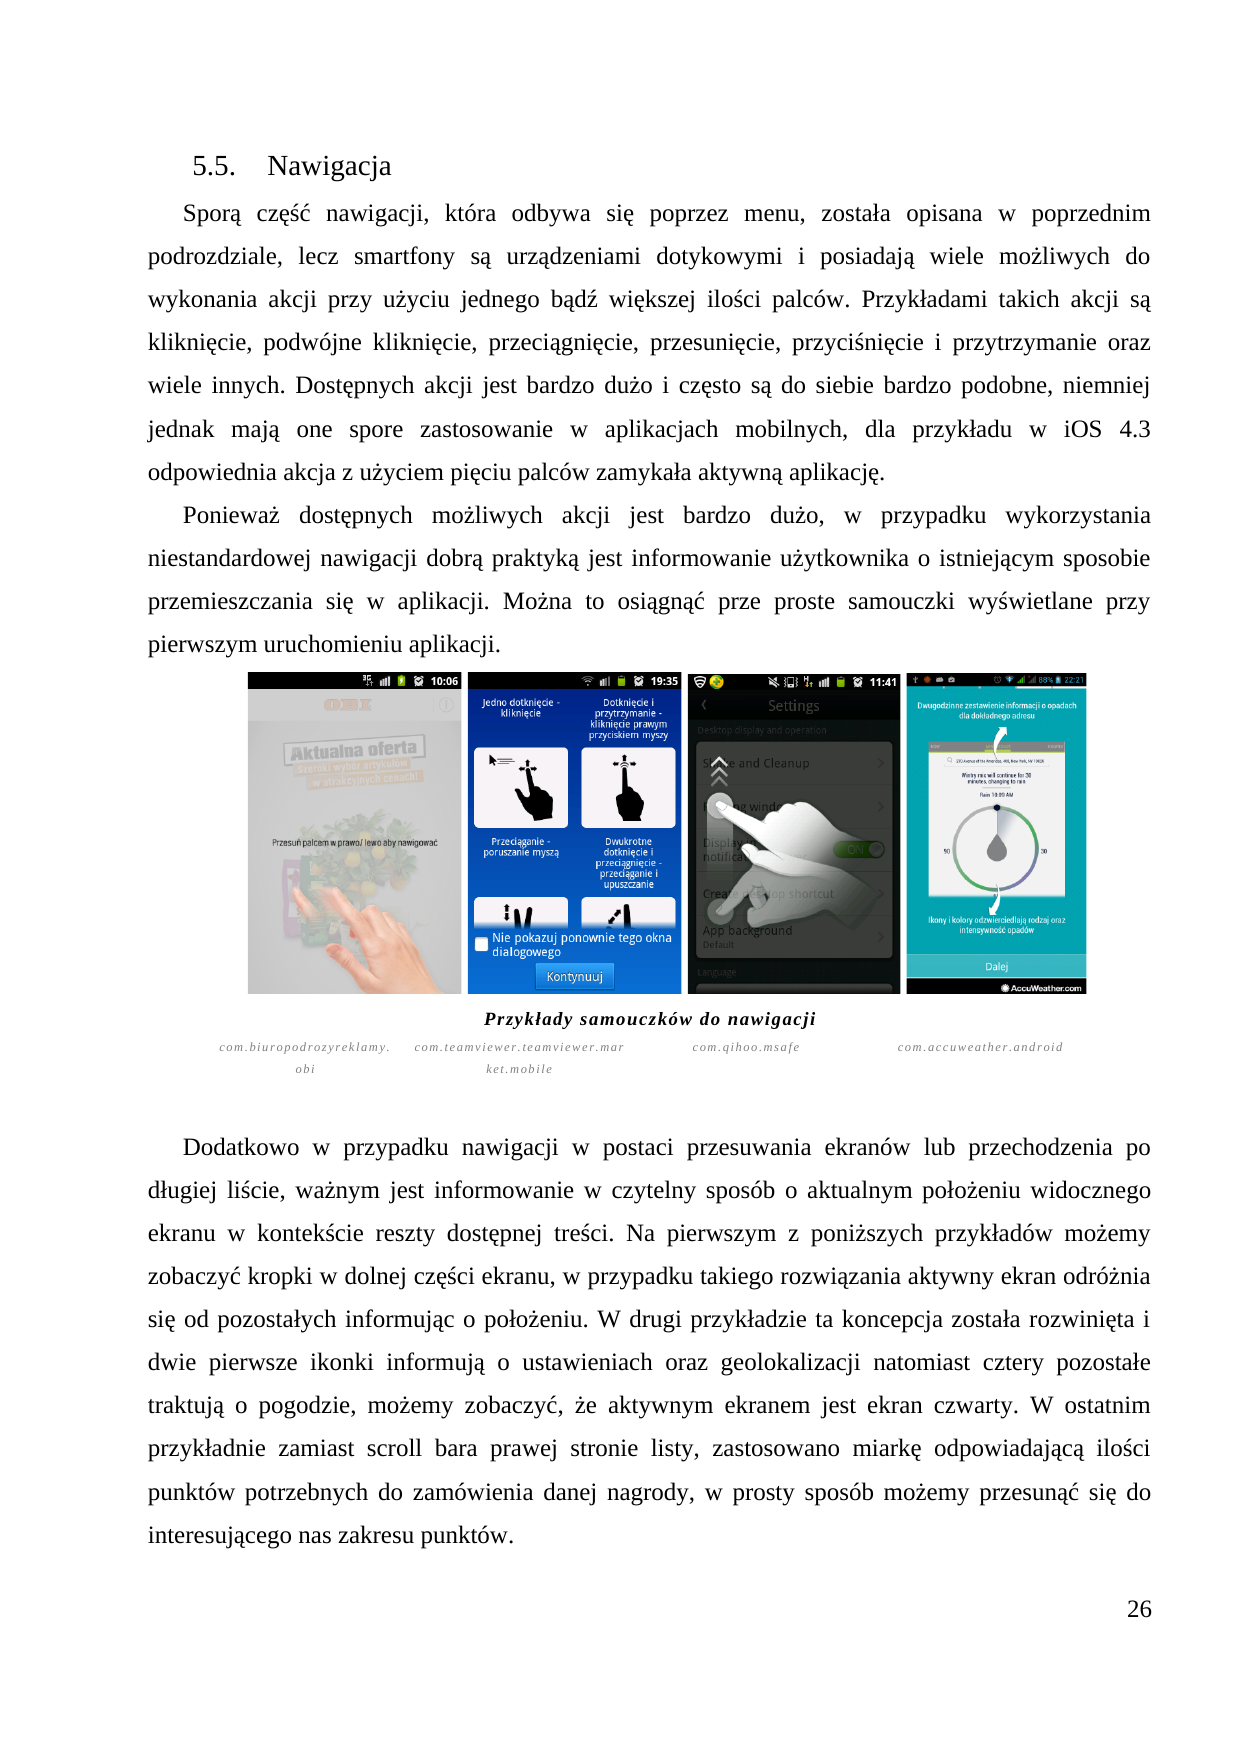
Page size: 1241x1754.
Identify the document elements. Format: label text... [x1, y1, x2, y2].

table_header com.accuweather.android [856, 1040, 1104, 1088]
picture [467, 672, 682, 994]
picture [906, 673, 1087, 994]
table_header com.teamviewer.teamviewer.market.mobile [403, 1040, 635, 1088]
text Dodatkowo w przypadku nawigacji w postaci przesuwania ekranów lub przechodzenia po długiej liście, ważnym jest informowanie w czytelny sposób o aktualnym położeniu widocznego ekranu w kontekście reszty dostępnej treści. Na pierwszym z poniższych przykładów możemy zobaczyć kropki w dolnej części ekranu, w przypadku takiego rozwiązania aktywny ekran odróżnia się od pozostałych informując o położeniu. W drugi przykładzie ta koncepcja została rozwinięta i dwie pierwsze ikonki informują o ustawieniach oraz geolokalizacji natomiast cztery pozostałe traktują o pogodzie, możemy zobaczyć, że aktywnym ekranem jest ekran czwarty. W ostatnim przykładnie zamiast scroll bara prawej stronie listy, zastosowano miarkę odpowiadającą ilości punktów potrzebnych do zamówienia danej nagrody, w prosty sposób możemy przesunąć się do interesującego nas zakresu punktów. [148, 1132, 1152, 1548]
text Sporą część nawigacji, która odbywa się poprzez menu, została opisana w poprzednim podrozdziale, lecz smartfony są urządzeniami dotykowymi i posiadają wiele możliwych do wykonania akcji przy użyciu jednego bądź większej ilości palców. Przykładami takich akcji są kliknięcie, podwójne kliknięcie, przeciągnięcie, przesunięcie, przyciśnięcie i przytrzymanie oraz wiele innych. Dostępnych akcji jest bardzo dużo i często są do siebie bardzo podobne, niemniej jednak mają one spore zastosowanie w aplikacjach mobilnych, dla przykładu w iOS 4.3 odpowiednia akcja z użyciem pięciu palców zamykała aktywną aplikację. [148, 198, 1152, 486]
subtitle Nawigacja [192, 148, 1152, 181]
text Ponieważ dostępnych możliwych akcji jest bardzo dużo, w przypadku wykorzystania niestandardowej nawigacji dobrą praktyką jest informowanie użytkownika o istniejącym sposobie przemieszczania się w aplikacji. Można to osiągnąć prze proste samouczki wyświetlane przy pierwszym uruchomieniu aplikacji. [148, 500, 1152, 658]
picture [687, 674, 901, 994]
picture [247, 672, 462, 994]
table_header com.qihoo.msafe [635, 1040, 856, 1088]
subtitle Przykłady samouczków do nawigacji [148, 1008, 1152, 1029]
table_header com.biuropodrozyreklamy.obi [207, 1040, 403, 1088]
